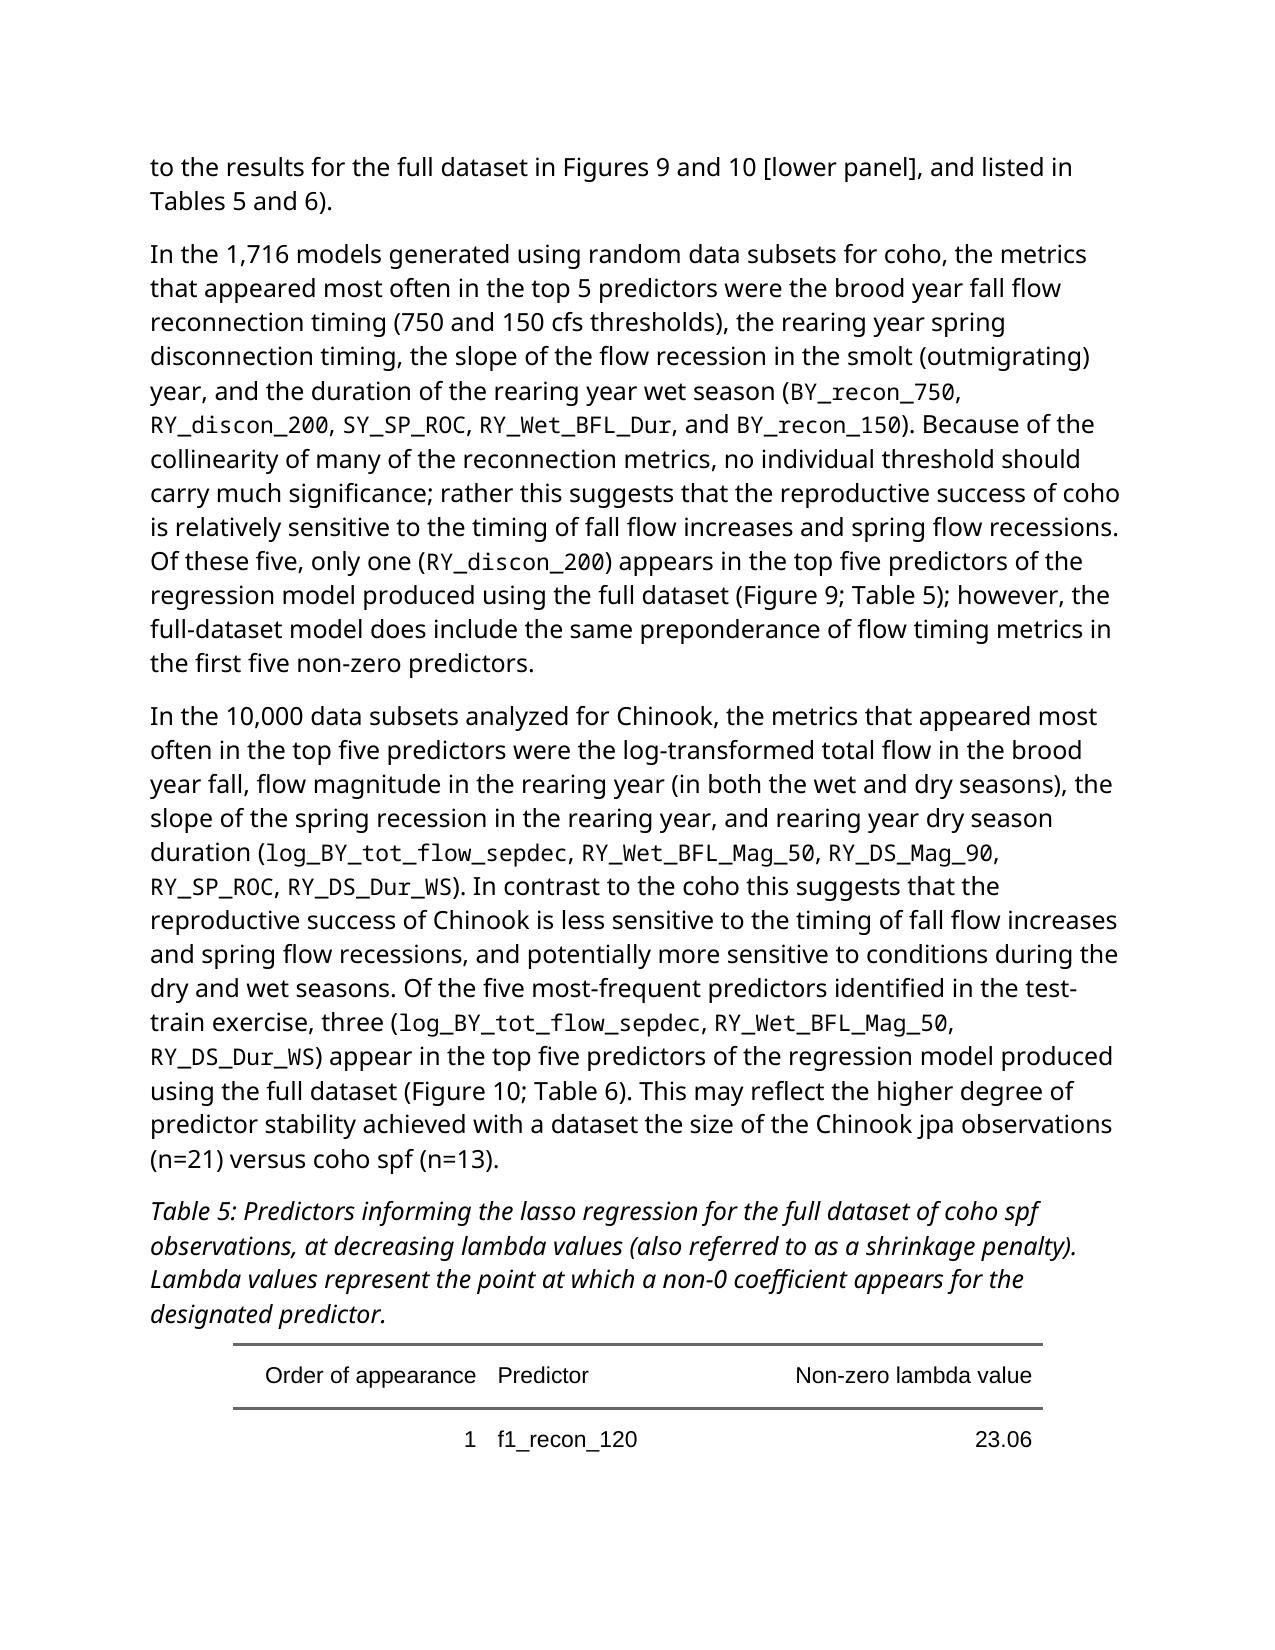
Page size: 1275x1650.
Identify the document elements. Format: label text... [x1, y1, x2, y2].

text Table 5: Predictors informing the lasso regression for the full dataset of coho spf observations, at decreasing lambda values (also referred to as a shrinkage penalty). Lambda values represent the point at which a non-0 coefficient appears for the designated predictor. [150, 1194, 1125, 1330]
table_header Predictor [487, 1346, 763, 1407]
table_cell 23.06 [763, 1410, 1042, 1471]
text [150, 150, 1125, 218]
table_header Order of appearance [233, 1346, 487, 1407]
table_cell 1 [233, 1410, 487, 1471]
table_header Non-zero lambda value [763, 1346, 1042, 1407]
table_cell f1_recon_120 [487, 1410, 763, 1471]
text In the 10,000 data subsets analyzed for Chinook, the metrics that appeared most often in the top five predictors were the log-transformed total flow in the brood year fall, flow magnitude in the rearing year (in both the wet and dry seasons), the slope of the spring recession in the rearing year, and rearing year dry season duration (log_BY_tot_flow_sepdec, RY_Wet_BFL_Mag_50, RY_DS_Mag_90, RY_SP_ROC, RY_DS_Dur_WS). In contrast to the coho this suggests that the reproductive success of Chinook is less sensitive to the timing of fall flow increases and spring flow recessions, and potentially more sensitive to conditions during the dry and wet seasons. Of the five most-frequent predictors identified in the test-train exercise, three (log_BY_tot_flow_sepdec, RY_Wet_BFL_Mag_50, RY_DS_Dur_WS) appear in the top five predictors of the regression model produced using the full dataset (Figure 10; Table 6). This may reflect the higher degree of predictor stability achieved with a dataset the size of the Chinook jpa observations (n=21) versus coho spf (n=13). [150, 698, 1125, 1175]
text In the 1,716 models generated using random data subsets for coho, the metrics that appeared most often in the top 5 predictors were the brood year fall flow reconnection timing (750 and 150 cfs thresholds), the rearing year spring disconnection timing, the slope of the flow recession in the smolt (outmigrating) year, and the duration of the rearing year wet season (BY_recon_750, RY_discon_200, SY_SP_ROC, RY_Wet_BFL_Dur, and BY_recon_150). Because of the collinearity of many of the reconnection metrics, no individual threshold should carry much significance; rather this suggests that the reproductive success of coho is relatively sensitive to the timing of fall flow increases and spring flow recessions. Of these five, only one (RY_discon_200) appears in the top five predictors of the regression model produced using the full dataset (Figure 9; Table 5); however, the full-dataset model does include the same preponderance of flow timing metrics in the first five non-zero predictors. [150, 237, 1125, 680]
